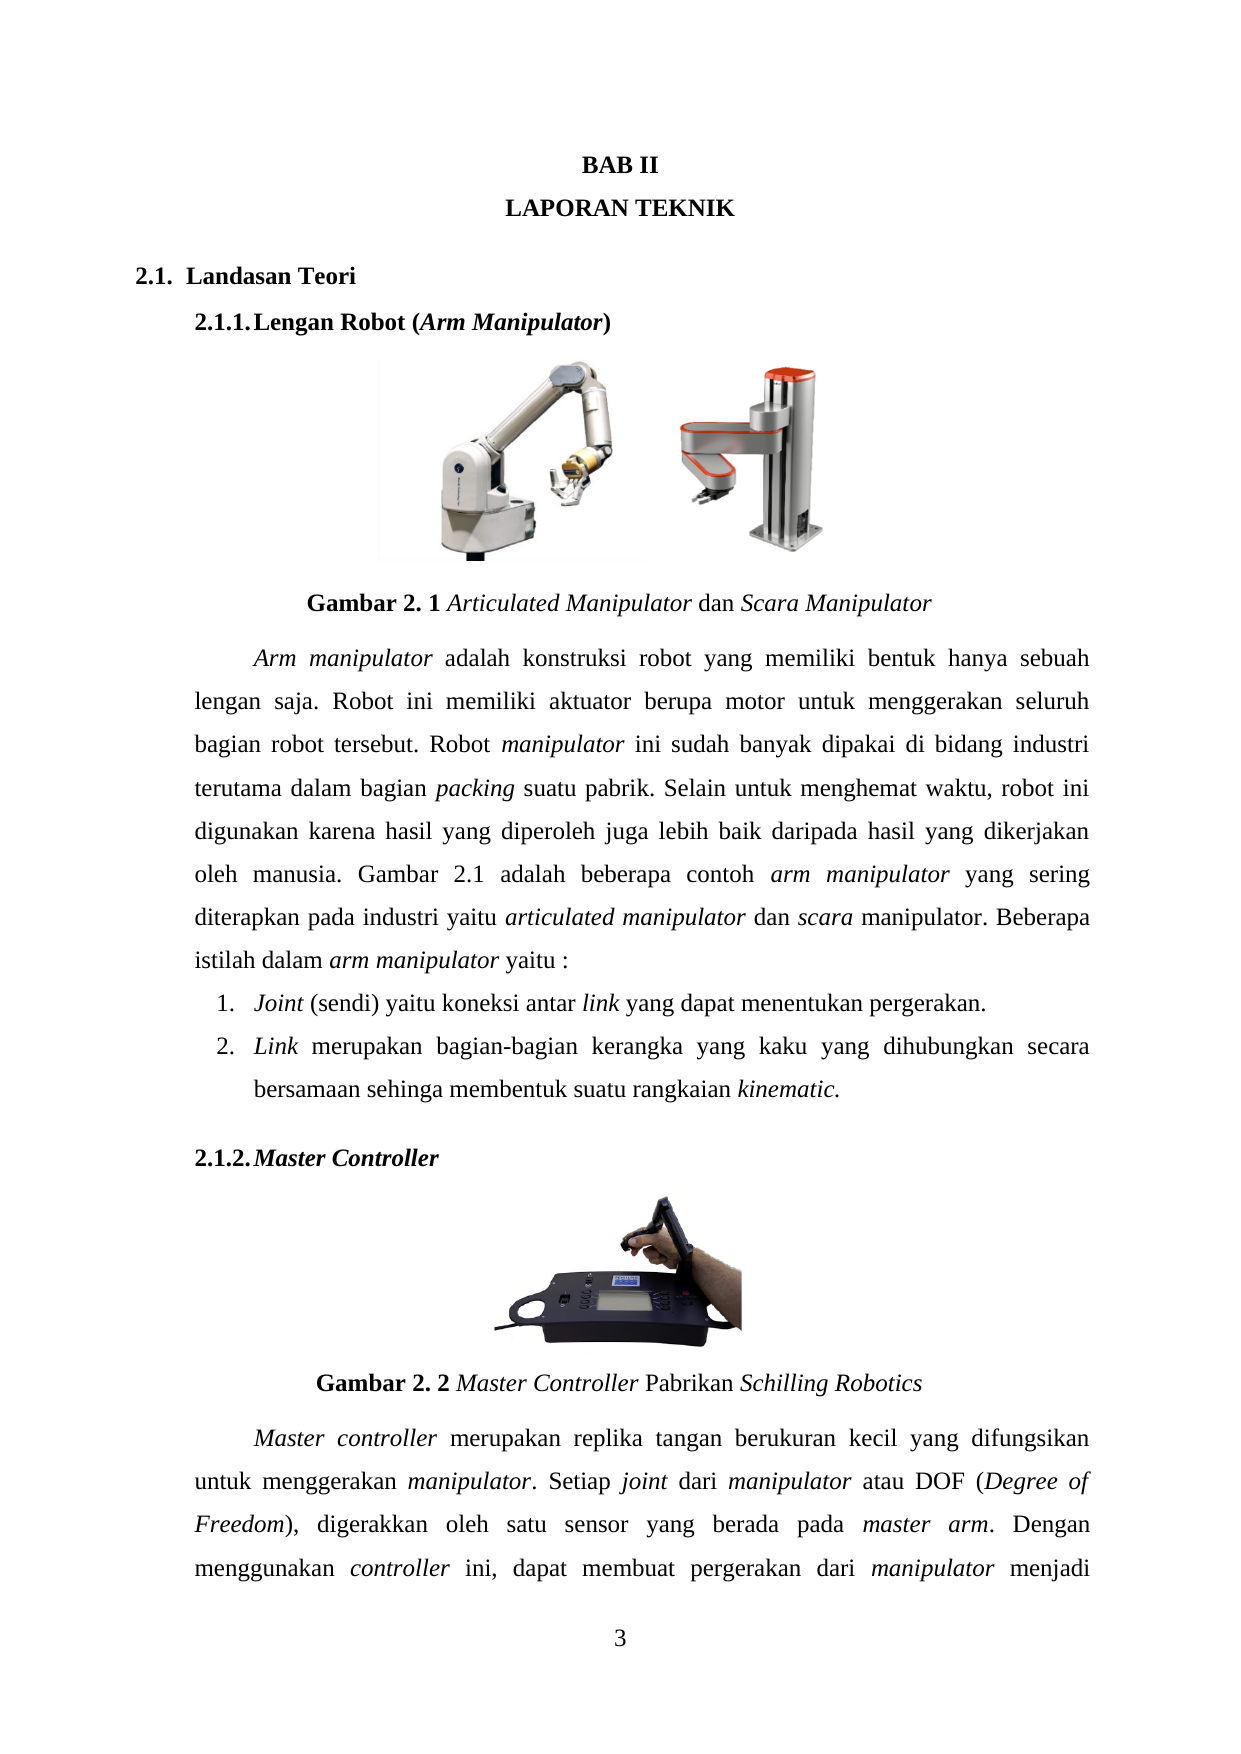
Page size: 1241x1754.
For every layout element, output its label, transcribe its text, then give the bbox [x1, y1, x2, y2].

list Link merupakan bagian-bagian kerangka yang kaku yang dihubungkan secara bersamaan sehinga membentuk suatu rangkaian kinematic. [216, 1031, 1090, 1103]
list Joint (sendi) yaitu koneksi antar link yang dapat menentukan pergerakan. [216, 988, 1090, 1017]
picture [491, 1185, 749, 1354]
text Gambar 2. 2 Master Controller Pabrikan Schilling Robotics [150, 1368, 1090, 1396]
subtitle Master Controller [194, 1143, 1090, 1171]
text Gambar 2. 1 Articulated Manipulator dan Scara Manipulator [150, 588, 1090, 616]
text Landasan Teori [135, 261, 1090, 290]
picture [664, 349, 863, 561]
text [194, 1423, 1090, 1581]
subtitle BAB II [150, 150, 1090, 179]
picture [377, 359, 647, 561]
list Arm manipulator adalah konstruksi robot yang memiliki bentuk hanya sebuah lengan saja. Robot ini memiliki aktuator berupa motor untuk menggerakan seluruh bagian robot tersebut. Robot manipulator ini sudah banyak dipakai di bidang industri terutama dalam bagian packing suatu pabrik. Selain untuk menghemat waktu, robot ini digunakan karena hasil yang diperoleh juga lebih baik daripada hasil yang dikerjakan oleh manusia. Gambar 2.1 adalah beberapa contoh arm manipulator yang sering diterapkan pada industri yaitu articulated manipulator dan scara manipulator. Beberapa istilah dalam arm manipulator yaitu : [194, 643, 1090, 974]
text LAPORAN TEKNIK [150, 193, 1090, 222]
subtitle Lengan Robot (Arm Manipulator) [194, 307, 1090, 335]
